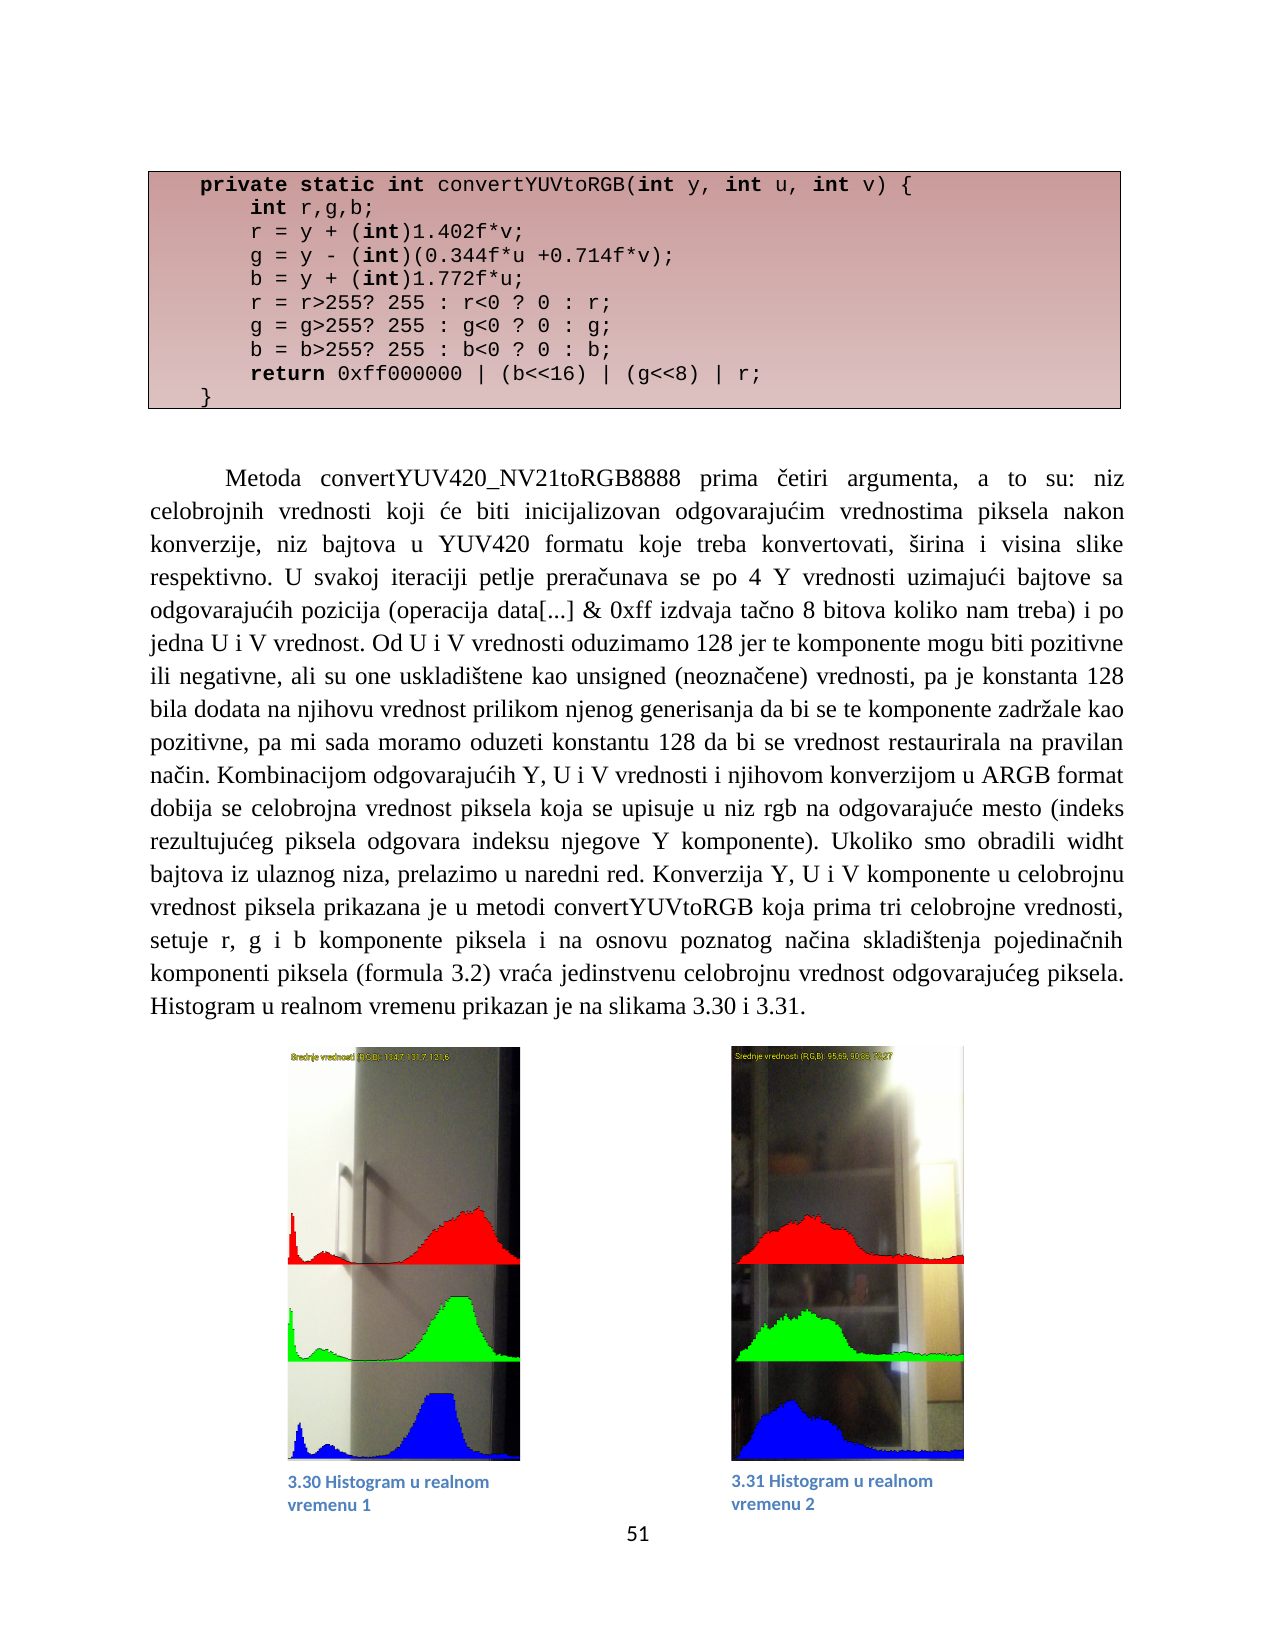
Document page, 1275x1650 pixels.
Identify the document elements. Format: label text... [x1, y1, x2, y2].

picture [287, 1047, 520, 1461]
text Metoda convertYUV420_NV21toRGB8888 prima četiri argumenta, a to su: niz celobrojnih vrednosti koji će biti inicijalizovan odgovarajućim vrednostima piksela nakon konverzije, niz bajtova u YUV420 formatu koje treba konvertovati, širina i visina slike respektivno. U svakoj iteraciji petlje preračunava se po 4 Y vrednosti uzimajući bajtove sa odgovarajućih pozicija (operacija data[...] & 0xff izdvaja tačno 8 bitova koliko nam treba) i po jedna U i V vrednost. Od U i V vrednosti oduzimamo 128 jer te komponente mogu biti pozitivne ili negativne, ali su one uskladištene kao unsigned (neoznačene) vrednosti, pa je konstanta 128 bila dodata na njihovu vrednost prilikom njenog generisanja da bi se te komponente zadržale kao pozitivne, pa mi sada moramo oduzeti konstantu 128 da bi se vrednost restaurirala na pravilan način. Kombinacijom odgovarajućih Y, U i V vrednosti i njihovom konverzijom u ARGB format dobija se celobrojna vrednost piksela koja se upisuje u niz rgb na odgovarajuće mesto (indeks rezultujućeg piksela odgovara indeksu njegove Y komponente). Ukoliko smo obradili widht bajtova iz ulaznog niza, prelazimo u naredni red. Konverzija Y, U i V komponente u celobrojnu vrednost piksela prikazana je u metodi convertYUVtoRGB koja prima tri celobrojne vrednosti, setuje r, g i b komponente piksela i na osnovu poznatog načina skladištenja pojedinačnih komponenti piksela (formula 3.2) vraća jedinstvenu celobrojnu vrednost odgovarajućeg piksela. Histogram u realnom vremenu prikazan je na slikama 3.30 i 3.31. [150, 463, 1125, 1020]
text b = b>255? 255 : b<0 ? 0 : b; [150, 339, 1125, 363]
text r = r>255? 255 : r<0 ? 0 : r; [150, 292, 1125, 316]
text int r,g,b; [150, 197, 1125, 221]
picture [731, 1046, 964, 1461]
text r = y + (int)1.402f*v; [150, 221, 1125, 244]
text } [150, 386, 1125, 410]
text return 0xff000000 | (b<<16) | (g<<8) | r; [150, 363, 1125, 386]
text g = g>255? 255 : g<0 ? 0 : g; [150, 316, 1125, 339]
text private static int convertYUVtoRGB(int y, int u, int v) { [150, 174, 1125, 197]
text b = y + (int)1.772f*u; [150, 268, 1125, 292]
text g = y - (int)(0.344f*u +0.714f*v); [150, 244, 1125, 268]
